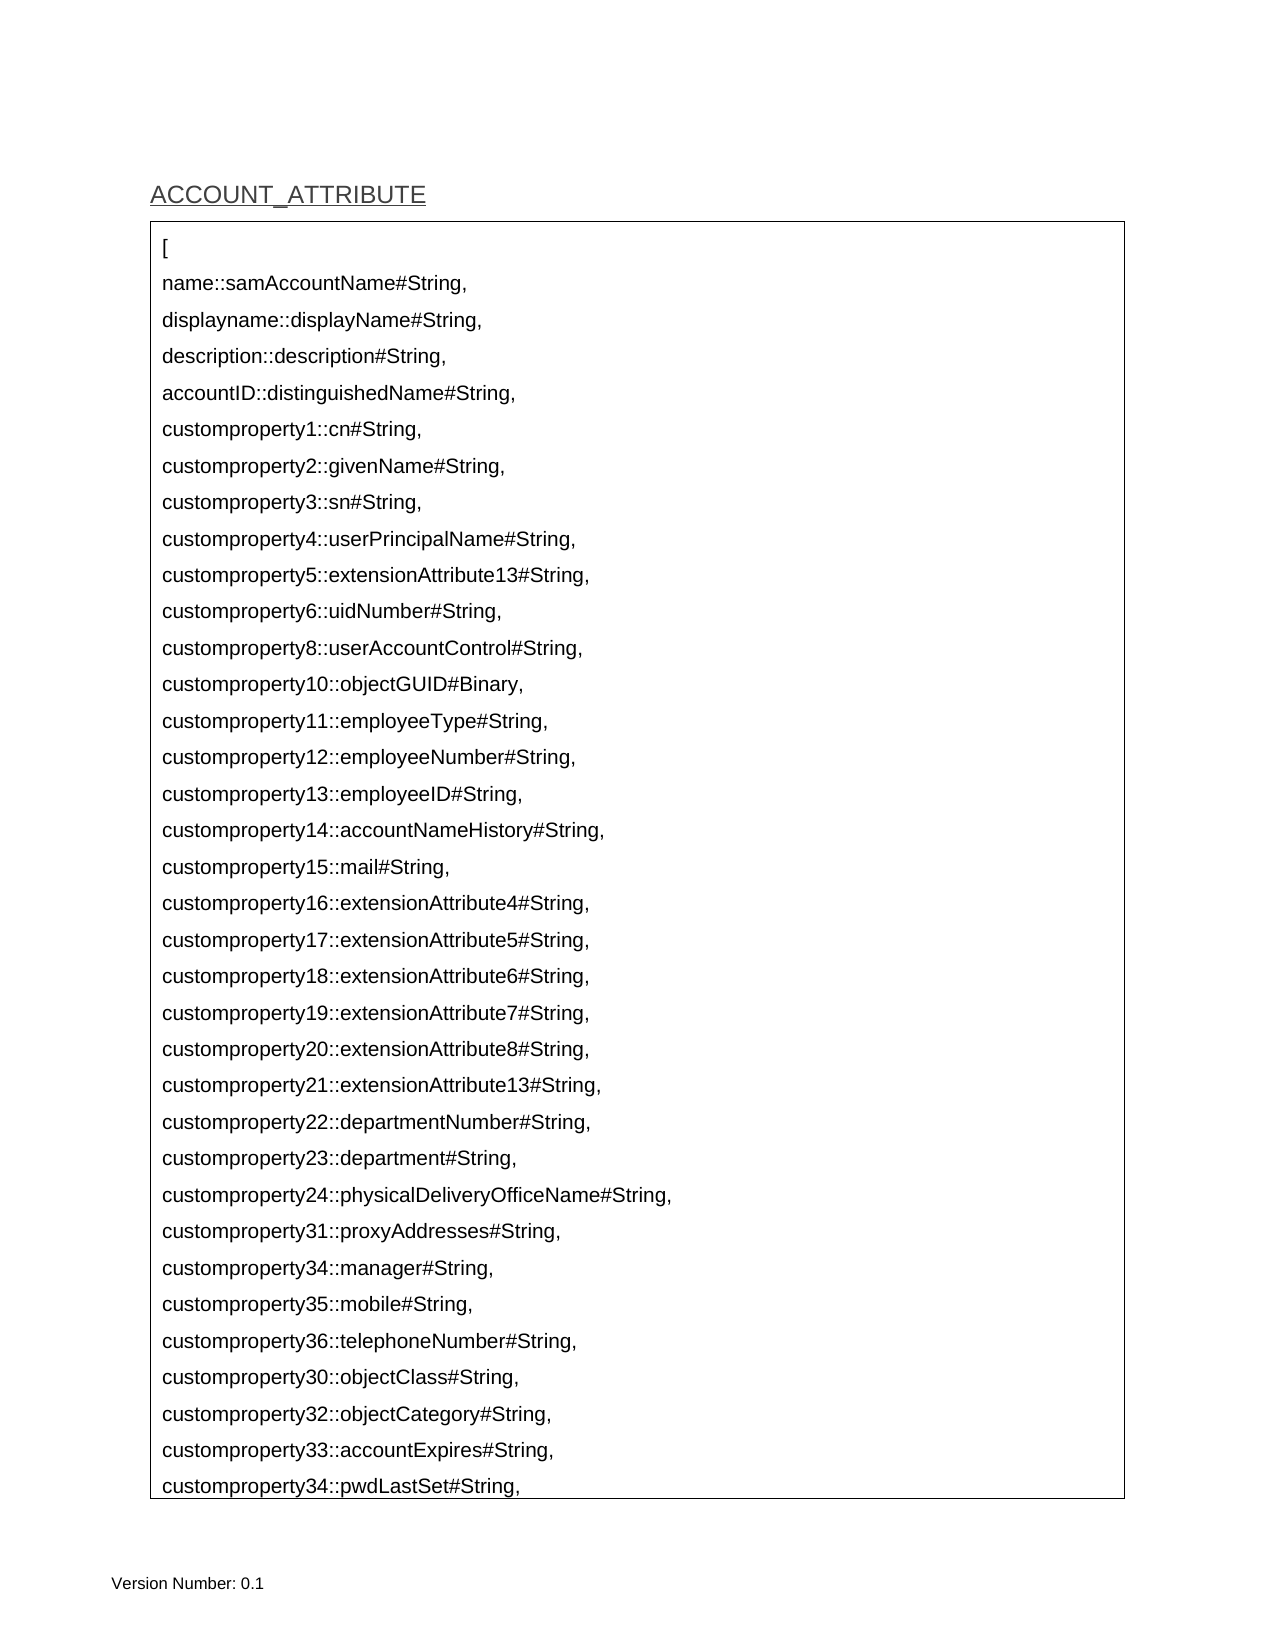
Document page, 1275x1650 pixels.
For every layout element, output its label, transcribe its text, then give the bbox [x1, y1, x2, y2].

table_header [151, 222, 1124, 1498]
subtitle ACCOUNT_ATTRIBUTE [150, 180, 1125, 209]
